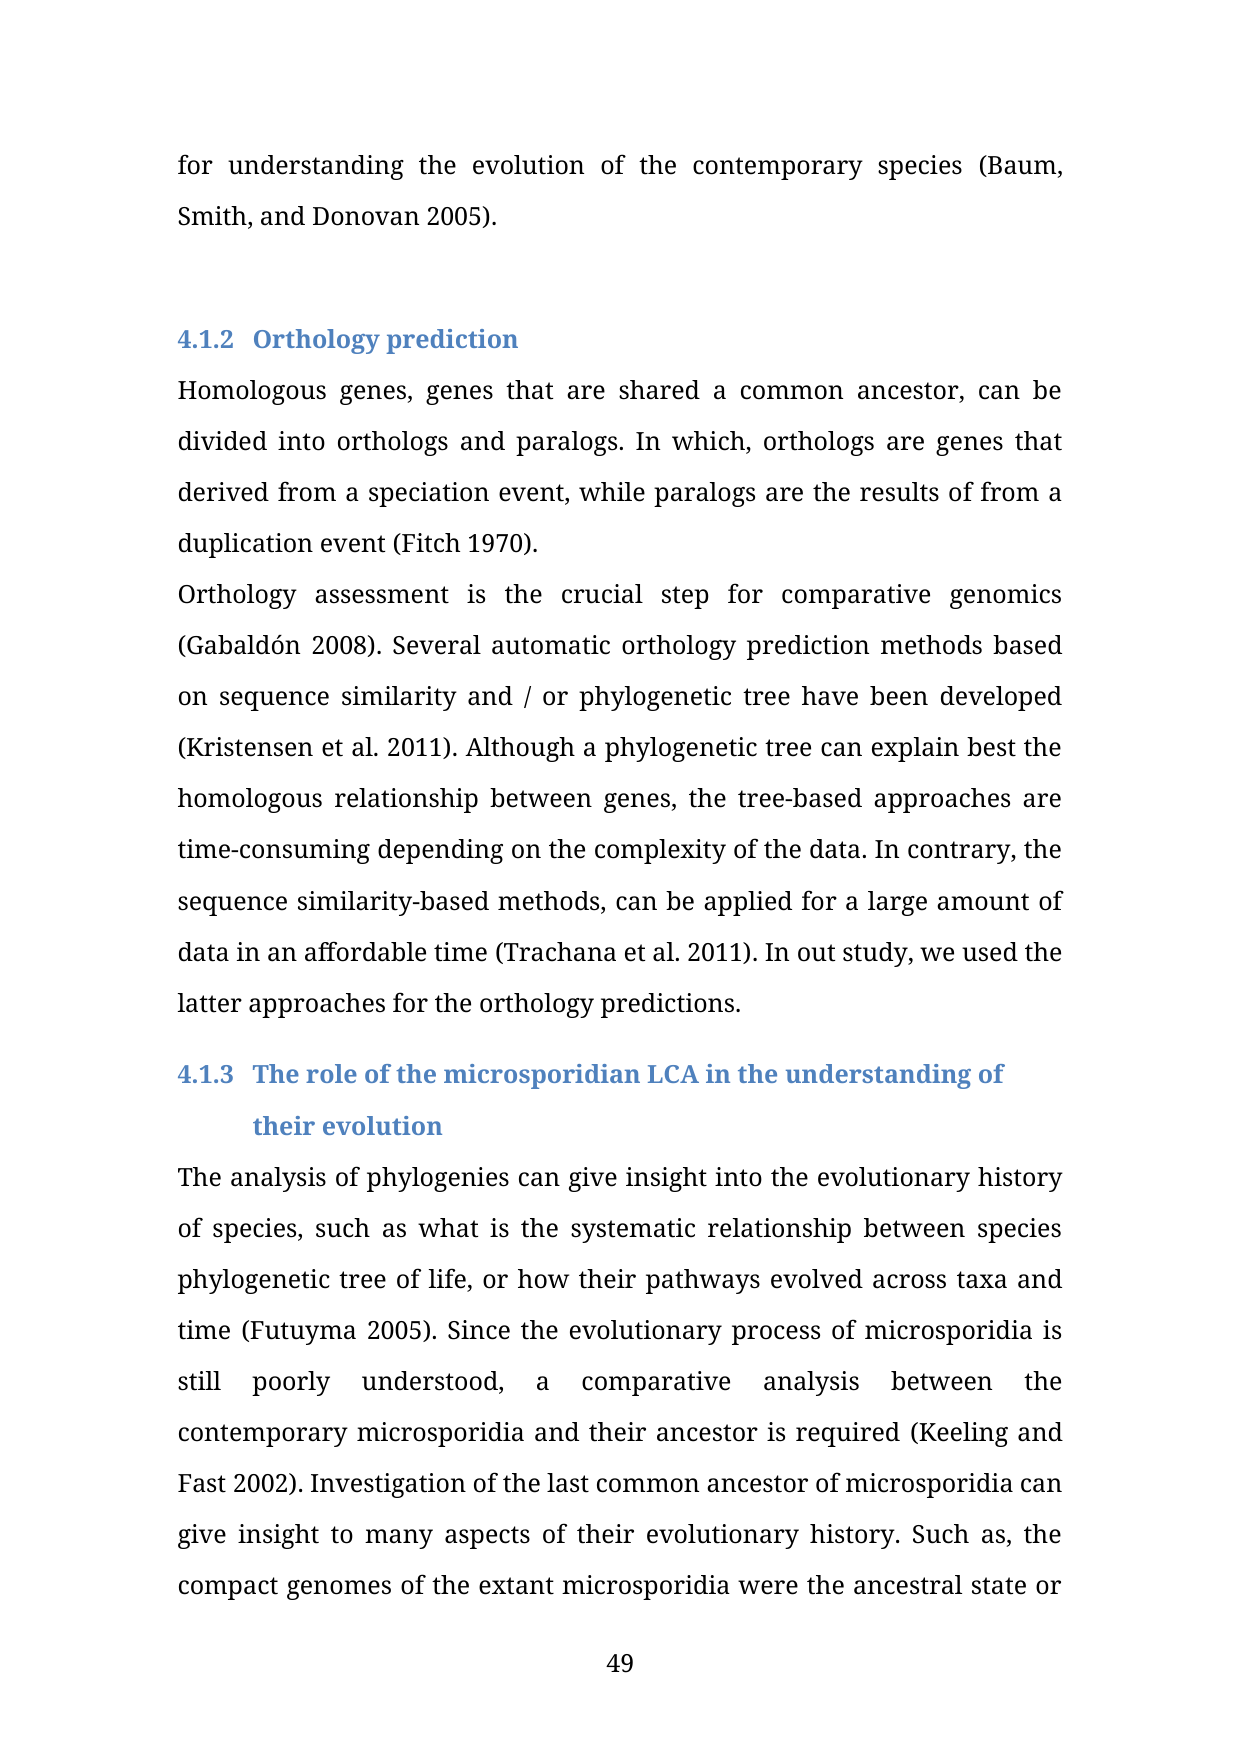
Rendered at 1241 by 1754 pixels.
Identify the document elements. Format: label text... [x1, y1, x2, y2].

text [177, 148, 1063, 233]
text Homologous genes, genes that are shared a common ancestor, can be divided into orthologs and paralogs. In which, orthologs are genes that derived from a speciation event, while paralogs are the results of from a duplication event (Fitch 1970). [177, 373, 1063, 560]
subtitle Orthology prediction [177, 322, 1063, 356]
subtitle The role of the microsporidian LCA in the understanding of their evolution [177, 1057, 1063, 1142]
text Orthology assessment is the crucial step for comparative genomics (Gabaldón 2008). Several automatic orthology prediction methods based on sequence similarity and / or phylogenetic tree have been developed (Kristensen et al. 2011). Although a phylogenetic tree can explain best the homologous relationship between genes, the tree-based approaches are time-consuming depending on the complexity of the data. In contrary, the sequence similarity-based methods, can be applied for a large amount of data in an affordable time (Trachana et al. 2011). In out study, we used the latter approaches for the orthology predictions. [177, 577, 1063, 1019]
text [177, 1159, 1063, 1602]
